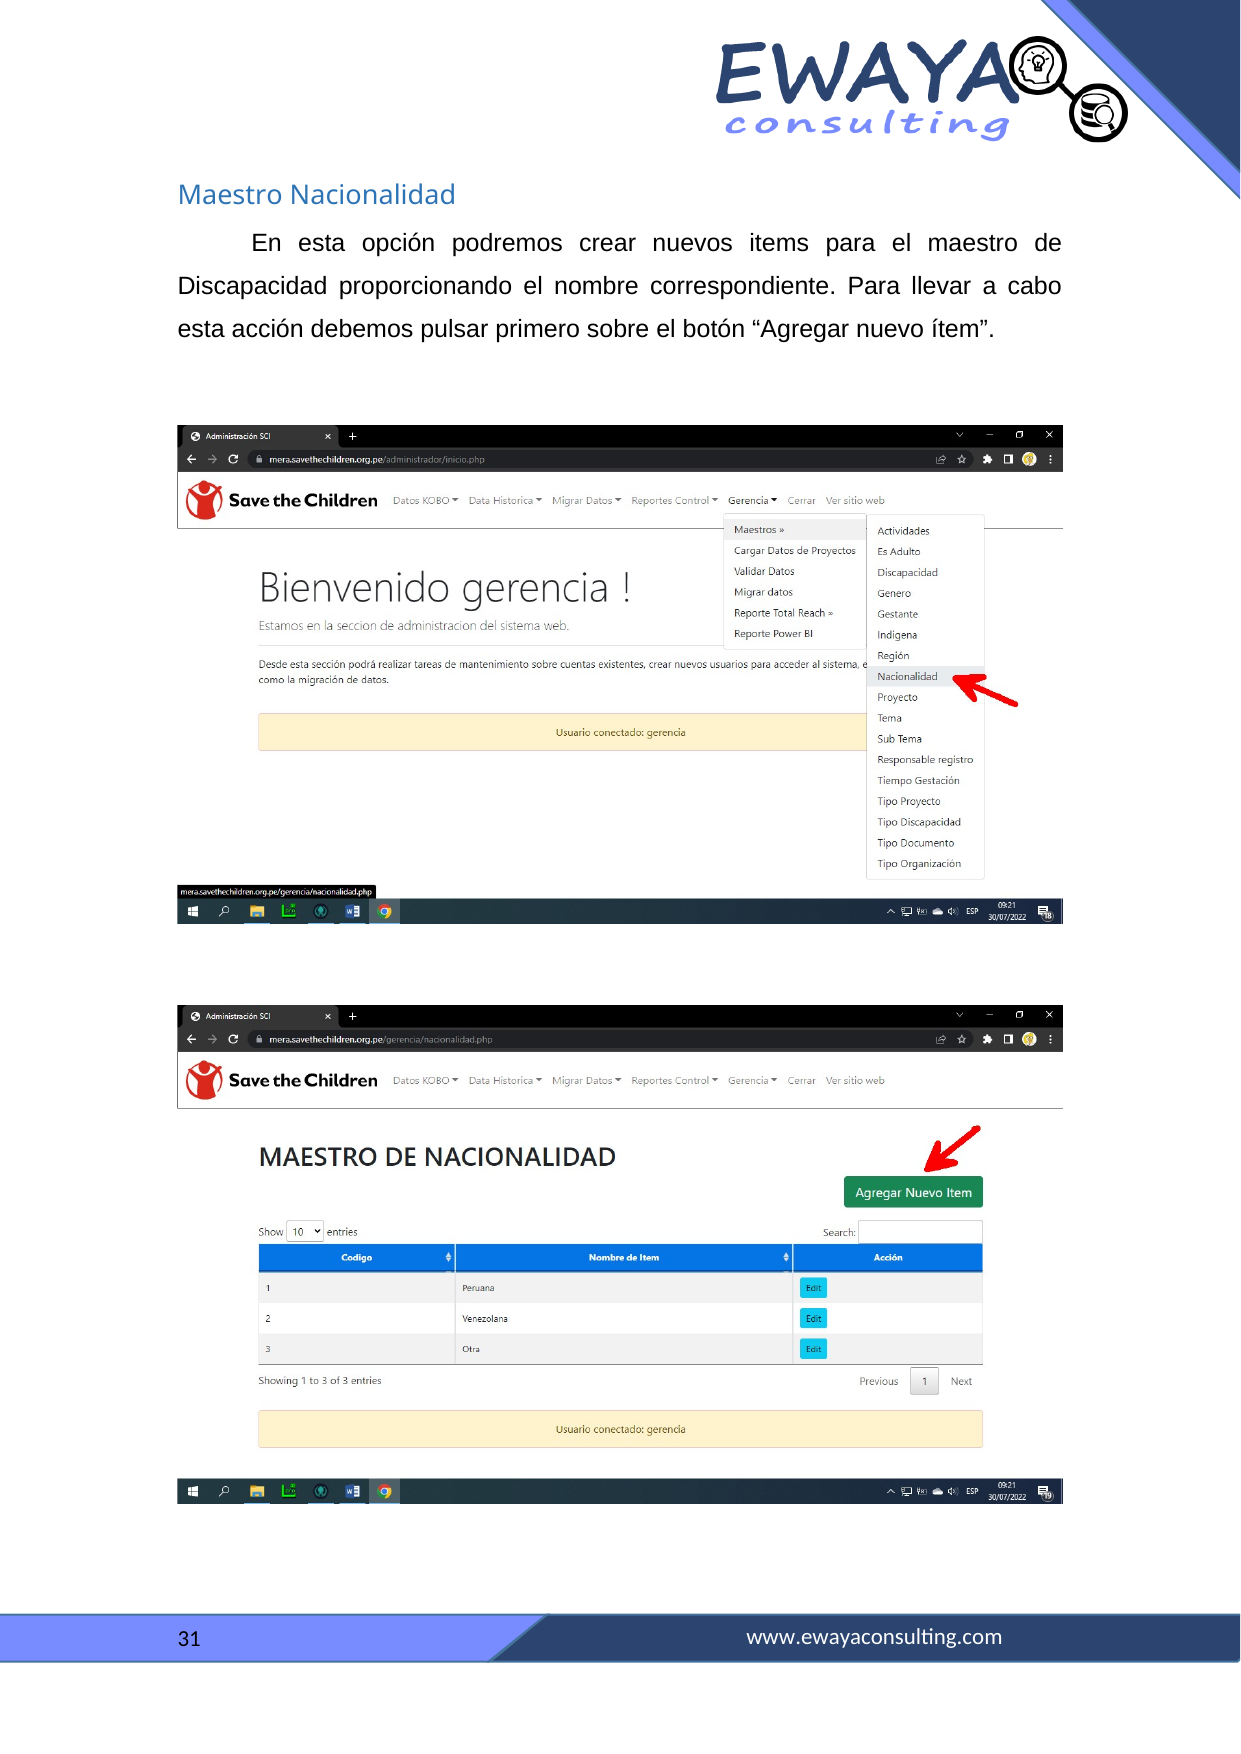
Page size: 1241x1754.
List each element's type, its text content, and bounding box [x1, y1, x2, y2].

picture [177, 425, 1063, 924]
picture [177, 1005, 1063, 1504]
picture [714, 34, 1129, 143]
subtitle Maestro Nacionalidad [177, 176, 1063, 212]
text En esta opción podremos crear nuevos items para el maestro de Discapacidad proporcionando el nombre correspondiente. Para llevar a cabo esta acción debemos pulsar primero sobre el botón “Agregar nuevo ítem”. [177, 228, 1063, 343]
